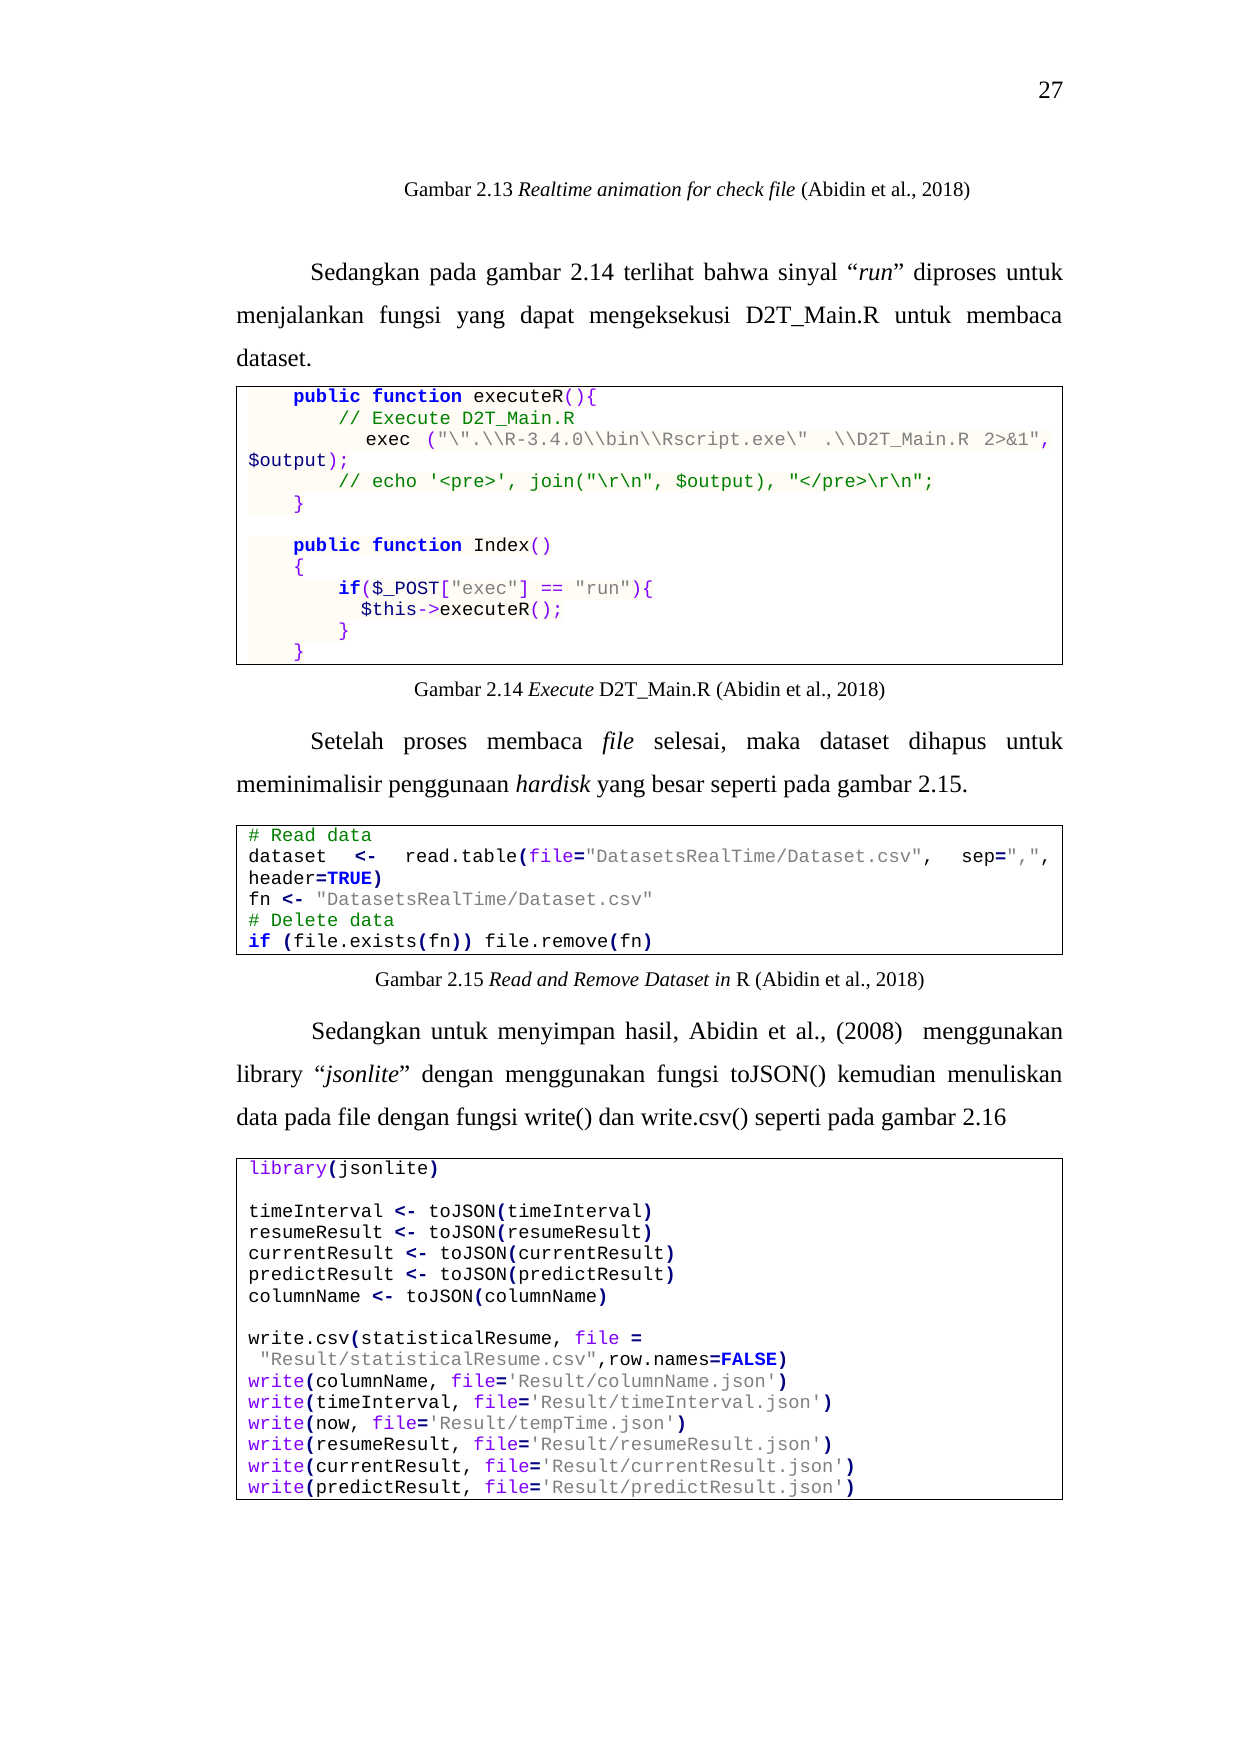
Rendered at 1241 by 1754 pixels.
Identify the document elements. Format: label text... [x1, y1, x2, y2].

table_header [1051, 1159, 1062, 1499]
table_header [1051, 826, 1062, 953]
text Setelah proses membaca file selesai, maka dataset dihapus untuk meminimalisir penggunaan hardisk yang besar seperti pada gambar 2.15. [236, 726, 1063, 798]
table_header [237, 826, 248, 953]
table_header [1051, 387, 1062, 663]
text Sedangkan pada gambar 2.14 terlihat bahwa sinyal “run” diproses untuk menjalankan fungsi yang dapat mengeksekusi D2T_Main.R untuk membaca dataset. [236, 257, 1063, 372]
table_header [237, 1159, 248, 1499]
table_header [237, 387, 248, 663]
text Sedangkan untuk menyimpan hasil, Abidin et al., (2008) menggunakan library “jsonlite” dengan menggunakan fungsi toJSON() kemudian menuliskan data pada file dengan fungsi write() dan write.csv() seperti pada gambar 2.16 [236, 1016, 1063, 1131]
